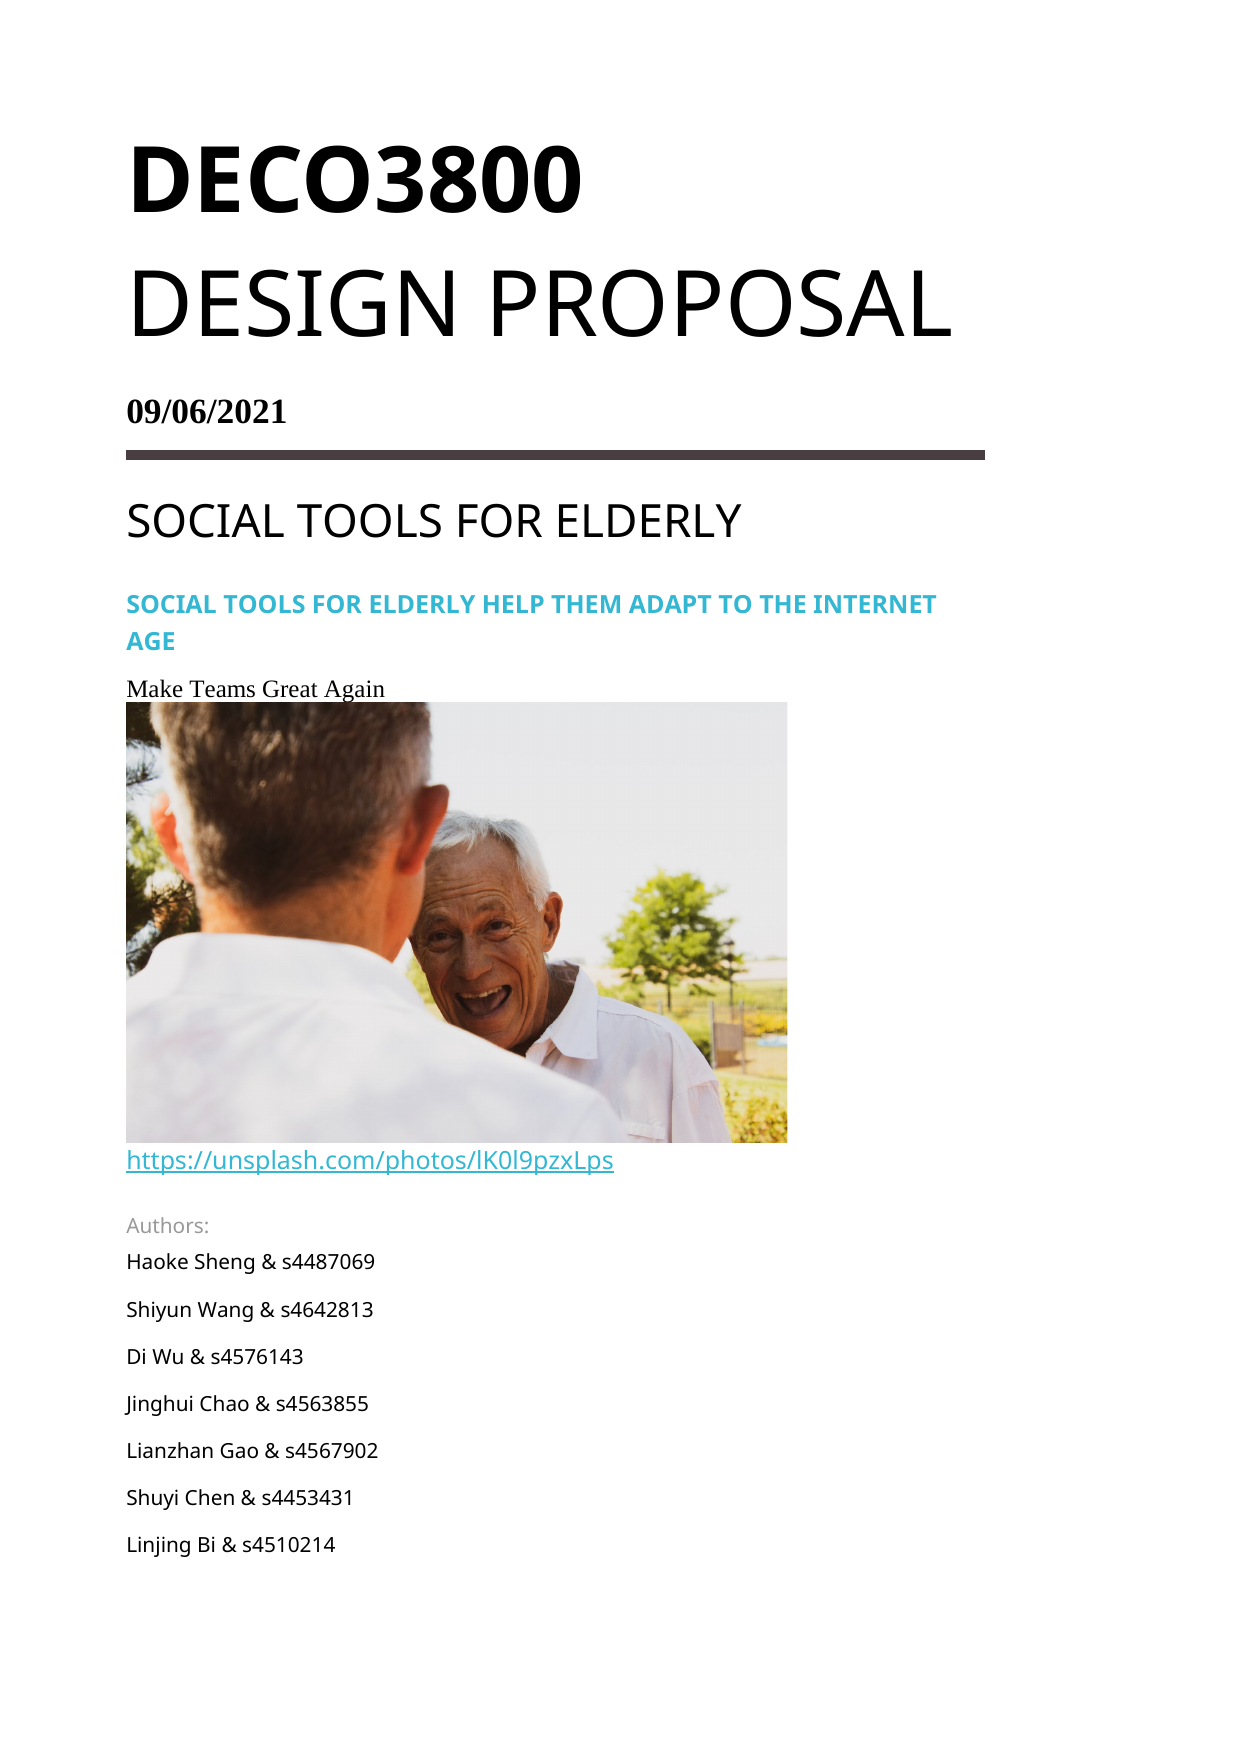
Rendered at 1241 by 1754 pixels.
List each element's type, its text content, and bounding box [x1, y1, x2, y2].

text Lianzhan Gao & s4567902 [126, 1436, 985, 1465]
subtitle social tools for elderly help them adapt to the internet age [126, 587, 985, 658]
text 09/06/2021 [126, 391, 985, 450]
text Shiyun Wang & s4642813 [126, 1295, 985, 1323]
text Di Wu & s4576143 [126, 1342, 985, 1370]
text Linjing Bi & s4510214 [126, 1531, 985, 1559]
subtitle Social tools for elderly [126, 489, 985, 551]
text Haoke Sheng & s4487069 [126, 1247, 985, 1276]
text Authors: [126, 1211, 985, 1239]
subtitle DESIGN PROPOSAL [126, 239, 985, 364]
text Shuyi Chen & s4453431 [126, 1483, 985, 1512]
text Make Teams Great Again [126, 674, 985, 703]
picture [126, 702, 788, 1143]
text Jinghui Chao & s4563855 [126, 1389, 985, 1417]
text https://unsplash.com/photos/lK0l9pzxLps [126, 1143, 985, 1177]
title DECO3800 [126, 114, 985, 239]
